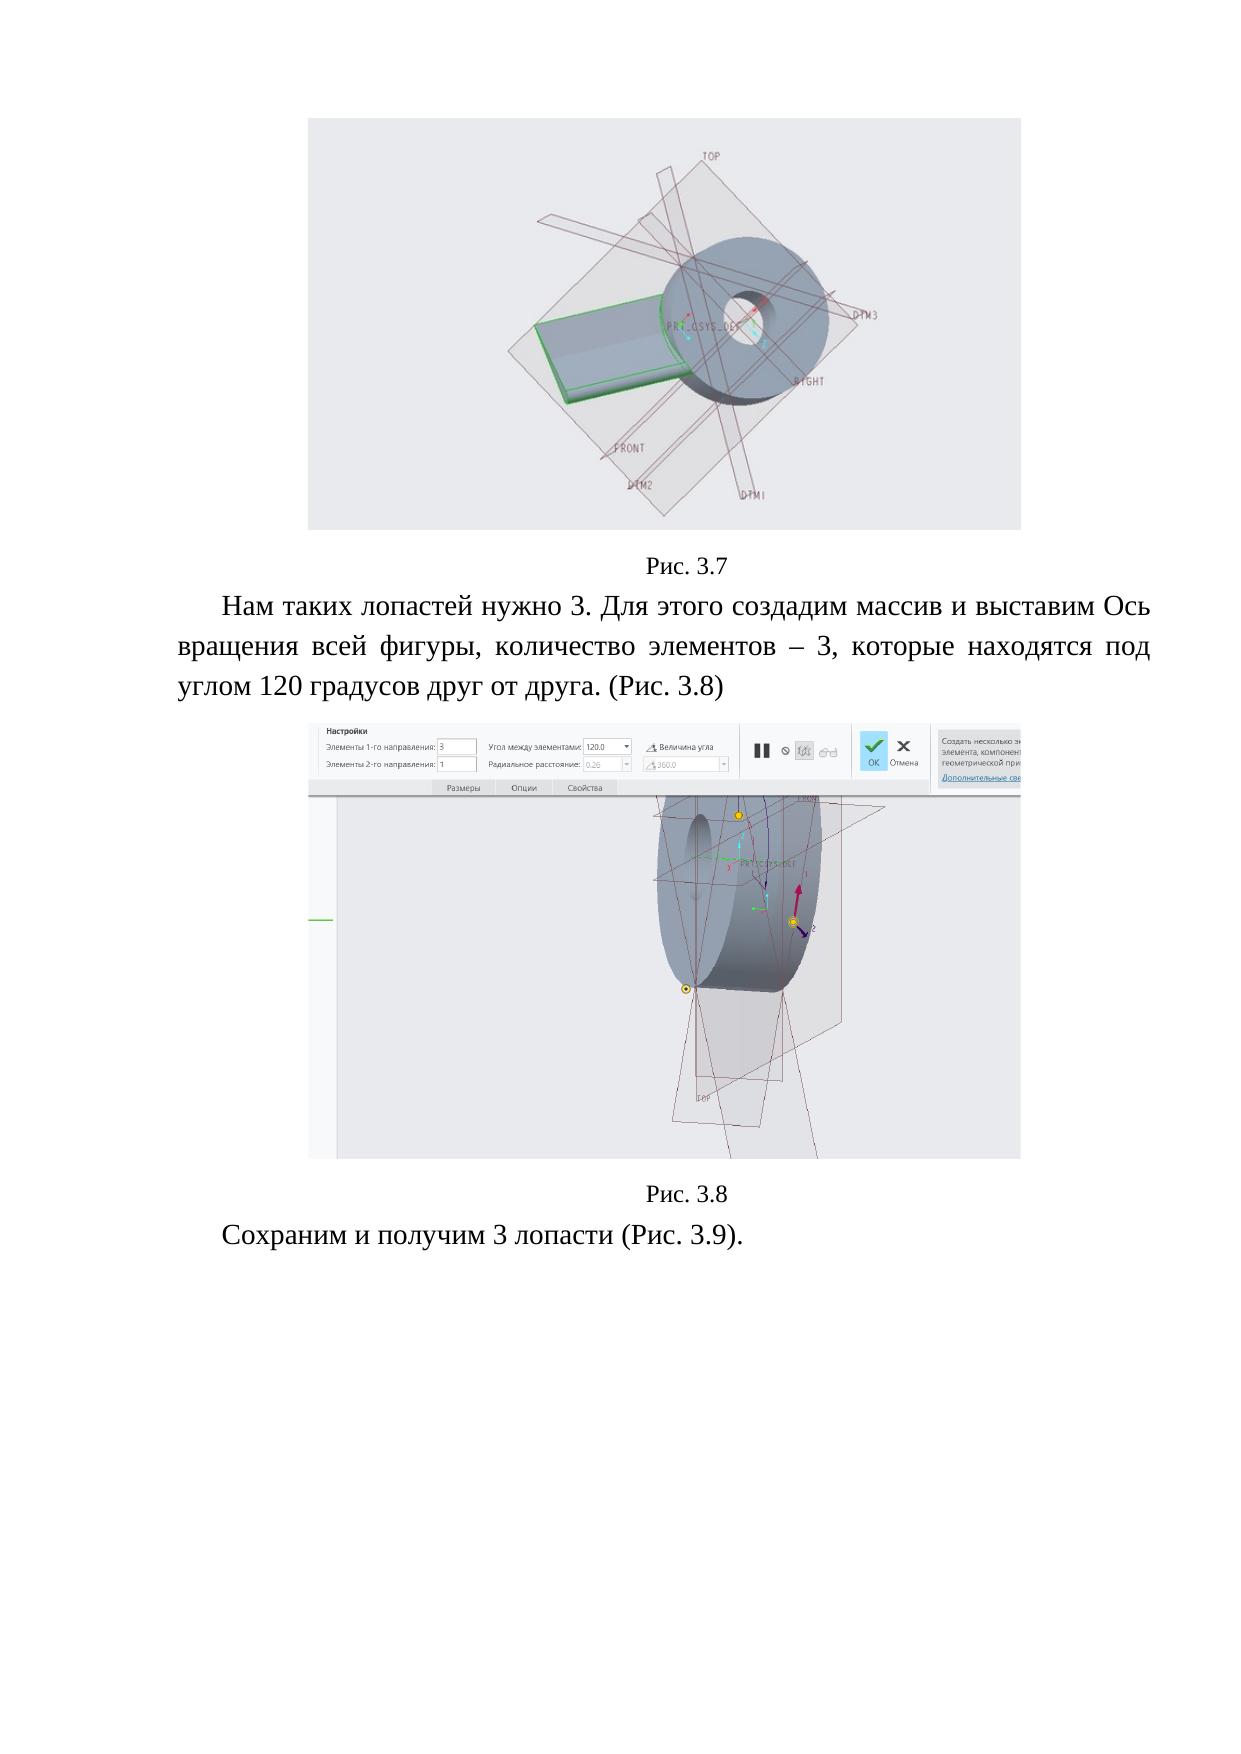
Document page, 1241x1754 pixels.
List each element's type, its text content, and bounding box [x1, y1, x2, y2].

text Сохраним и получим 3 лопасти (Рис. 3.9). [177, 1217, 1152, 1250]
picture [308, 723, 1021, 1159]
text Рис. 3.7 [177, 551, 1152, 579]
picture [307, 118, 1021, 530]
text Рис. 3.8 [177, 1179, 1152, 1208]
text Нам таких лопастей нужно 3. Для этого создадим массив и выставим Ось вращения всей фигуры, количество элементов – 3, которые находятся под углом 120 градусов друг от друга. (Рис. 3.8) [177, 588, 1152, 702]
